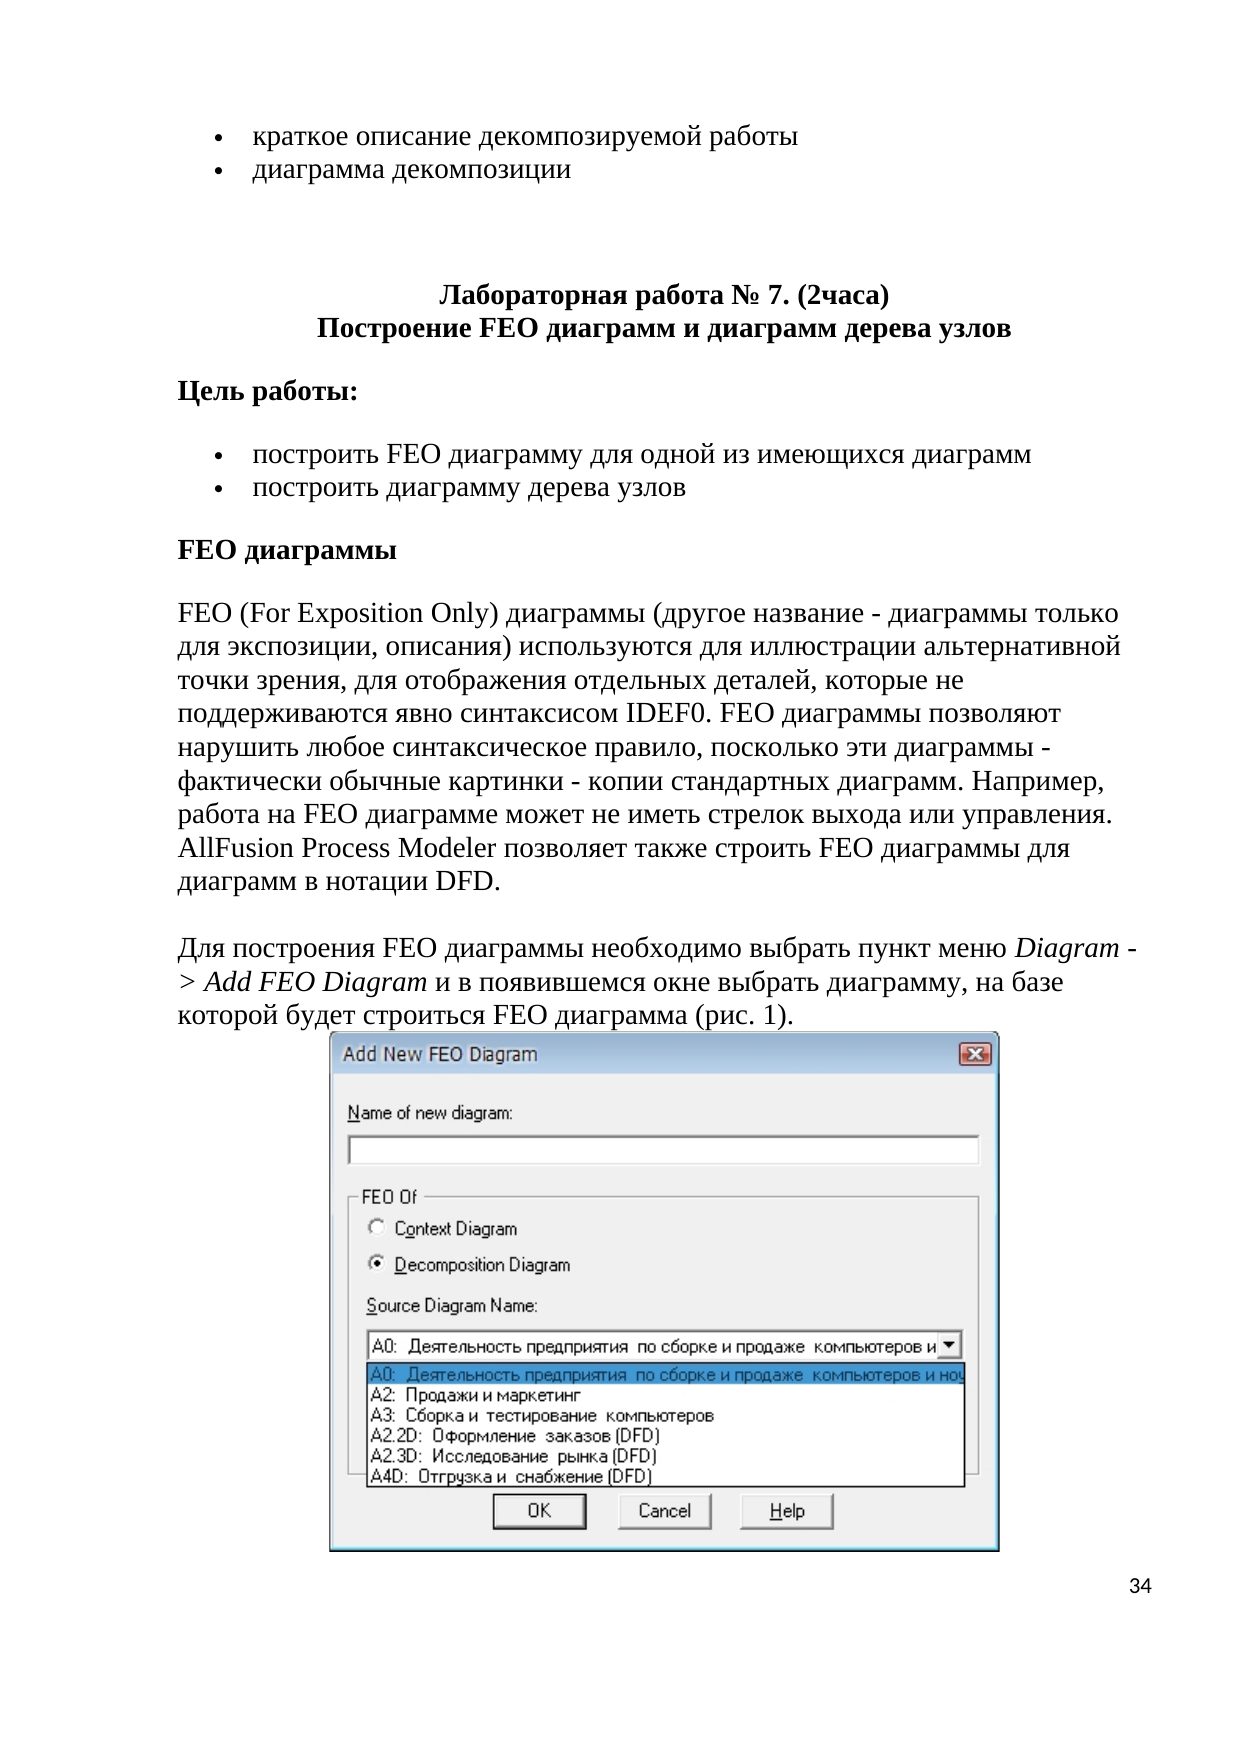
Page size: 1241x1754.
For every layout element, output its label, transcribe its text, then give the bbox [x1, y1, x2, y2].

list построить FEO диаграмму для одной из имеющихся диаграмм [215, 436, 1152, 469]
list построить диаграмму дерева узлов [215, 469, 1152, 503]
text Лабораторная работа № 7. (2часа) Построение FEO диаграмм и диаграмм дерева узлов [177, 277, 1152, 344]
text FEO (For Exposition Only) диаграммы (другое название - диаграммы только для экспозиции, описания) используются для иллюстрации альтернативной точки зрения, для отображения отдельных деталей, которые не поддерживаются явно синтаксисом IDEF0. FEO диаграммы позволяют нарушить любое синтаксическое правило, посколько эти диаграммы - фактически обычные картинки - копии стандартных диаграмм. Например, работа на FEO диаграмме может не иметь стрелок выхода или управления. AllFusion Process Modeler позволяет также строить FEO диаграммы для диаграмм в нотации DFD. Для построения FEO диаграммы необходимо выбрать пункт меню Diagram -> Add FEO Diagram и в появившемся окне выбрать диаграмму, на базе которой будет строиться FEO диаграмма (рис. 1). [177, 595, 1152, 1031]
text FEO диаграммы [177, 532, 1152, 566]
text Цель работы: [177, 373, 1152, 407]
list краткое описание декомпозируемой работы [215, 118, 1152, 152]
list диаграмма декомпозиции [215, 152, 1152, 185]
picture [329, 1031, 1000, 1552]
